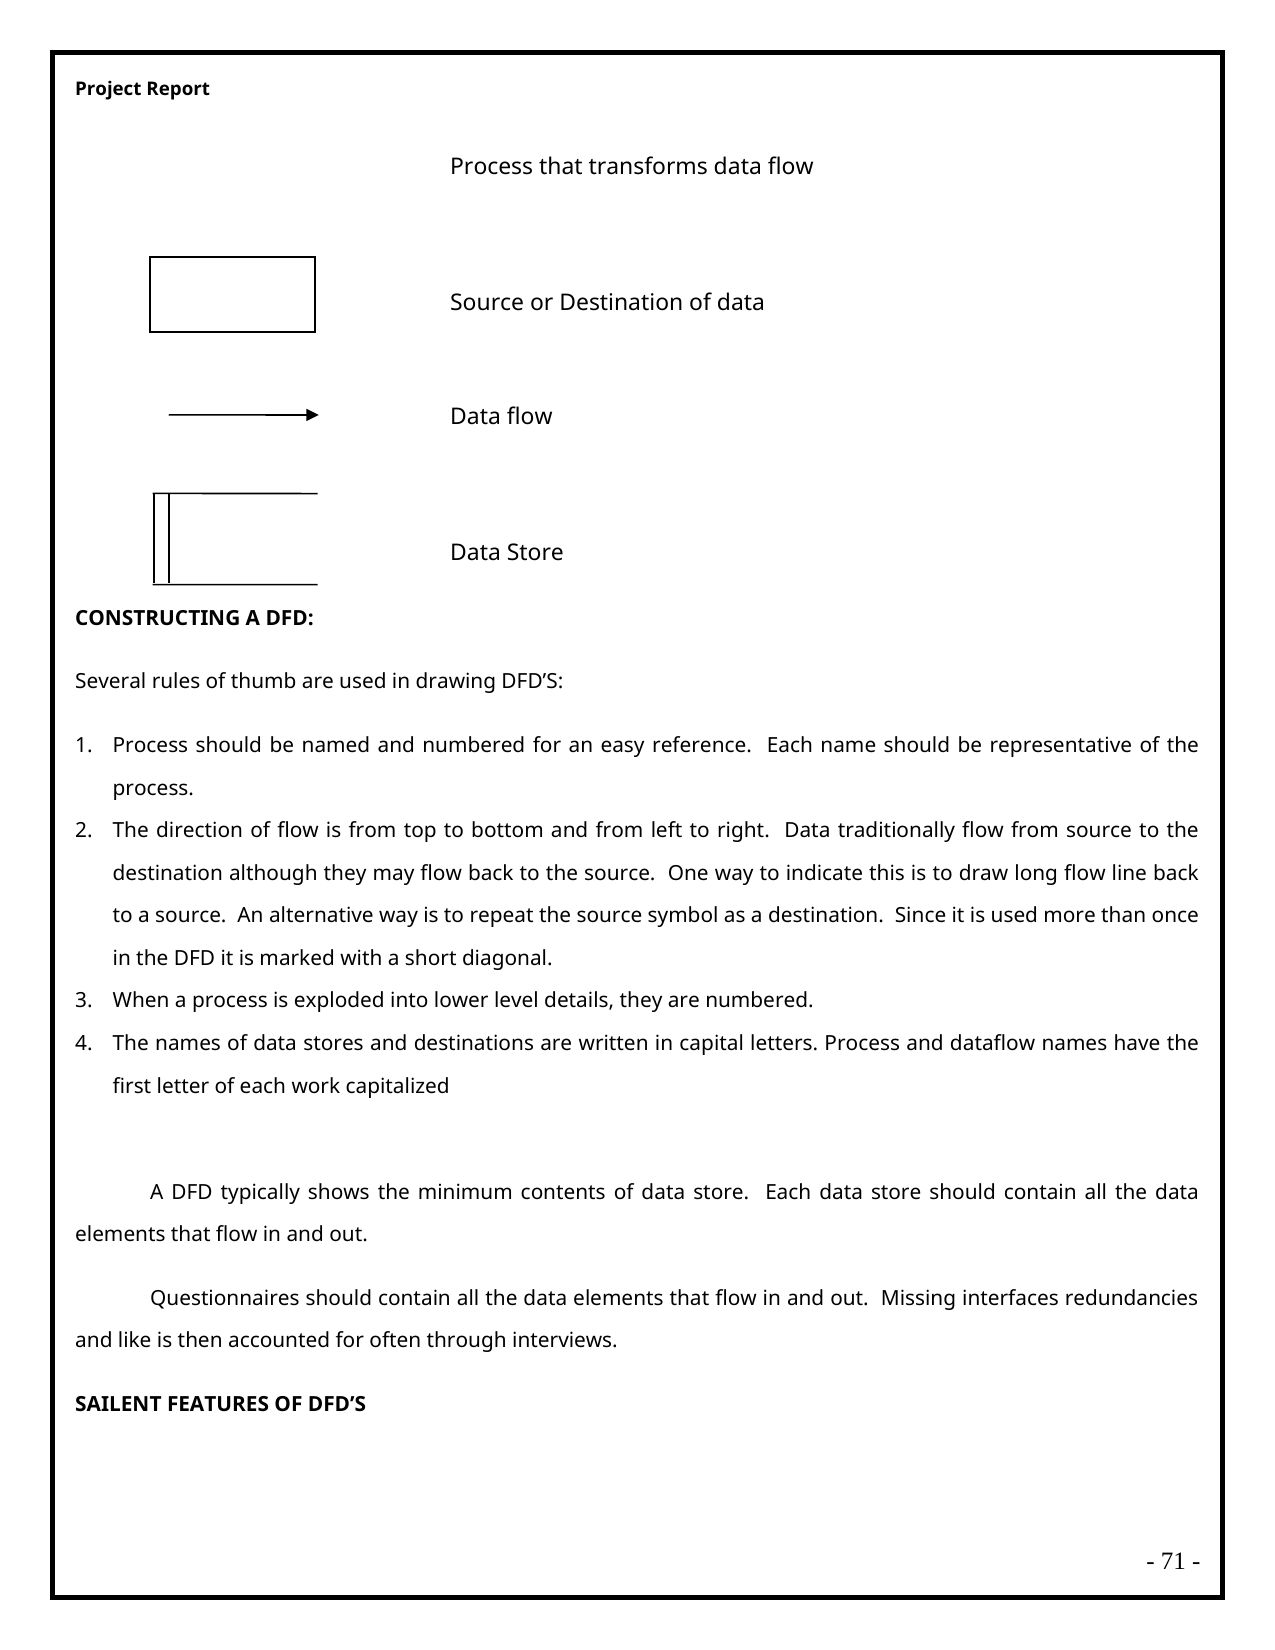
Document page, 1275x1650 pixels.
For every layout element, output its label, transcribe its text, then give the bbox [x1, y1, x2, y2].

text Data Store [375, 535, 1200, 567]
text Process that transforms data flow [300, 150, 1200, 181]
list When a process is exploded into lower level details, they are numbered. [75, 986, 1200, 1014]
text CONSTRUCTING A DFD: [75, 603, 1200, 632]
list The names of data stores and destinations are written in capital letters. Process and dataflow names have the first letter of each work capitalized [75, 1028, 1200, 1099]
text A DFD typically shows the minimum contents of data store. Each data store should contain all the data elements that flow in and out. [75, 1177, 1200, 1248]
list Process should be named and numbered for an easy reference. Each name should be representative of the process. [75, 730, 1200, 801]
text Questionnaires should contain all the data elements that flow in and out. Missing interfaces redundancies and like is then accounted for often through interviews. [75, 1283, 1200, 1354]
text Source or Destination of data [75, 285, 1200, 363]
list The direction of flow is from top to bottom and from left to right. Data traditionally flow from source to the destination although they may flow back to the source. One way to indicate this is to draw long flow line back to a source. An alternative way is to repeat the source symbol as a destination. Since it is used more than once in the DFD it is marked with a short diagonal. [75, 815, 1200, 971]
text Data flow [375, 400, 1200, 431]
text SAILENT FEATURES OF DFD’S [75, 1389, 1200, 1417]
text Several rules of thumb are used in drawing DFD’S: [75, 667, 1200, 695]
